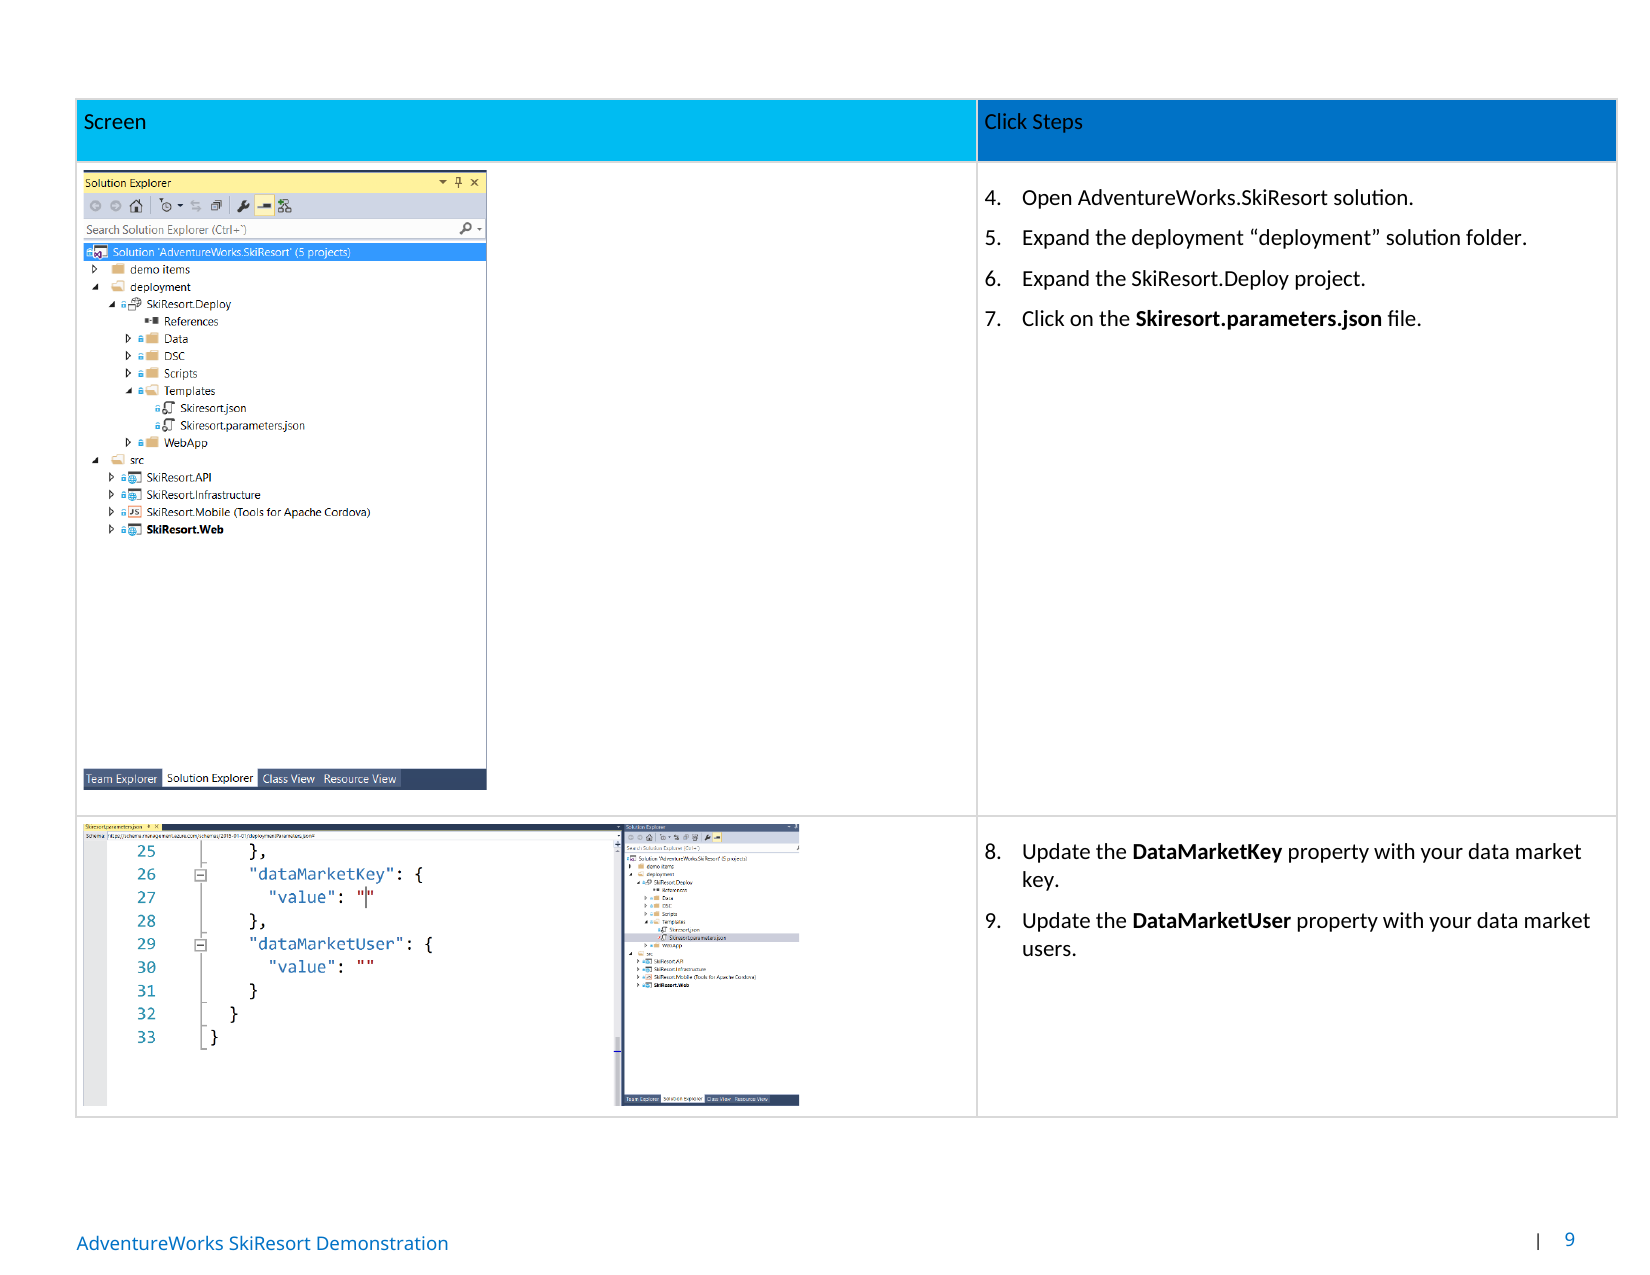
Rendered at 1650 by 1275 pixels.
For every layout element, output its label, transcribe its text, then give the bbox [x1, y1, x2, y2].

table_header Click Steps [978, 100, 1616, 161]
picture [83, 824, 800, 1106]
table_cell [77, 817, 976, 1116]
table_header Screen [77, 100, 976, 161]
table_cell [77, 163, 976, 815]
picture [83, 170, 487, 790]
table_cell Update the DataMarketKey property with your data market key. Update the DataMarketUser property with your data market users. [978, 817, 1616, 1116]
table_cell Open AdventureWorks.SkiResort solution. Expand the deployment “deployment” solution folder. Expand the SkiResort.Deploy project. Click on the Skiresort.parameters.json file. [978, 163, 1616, 815]
